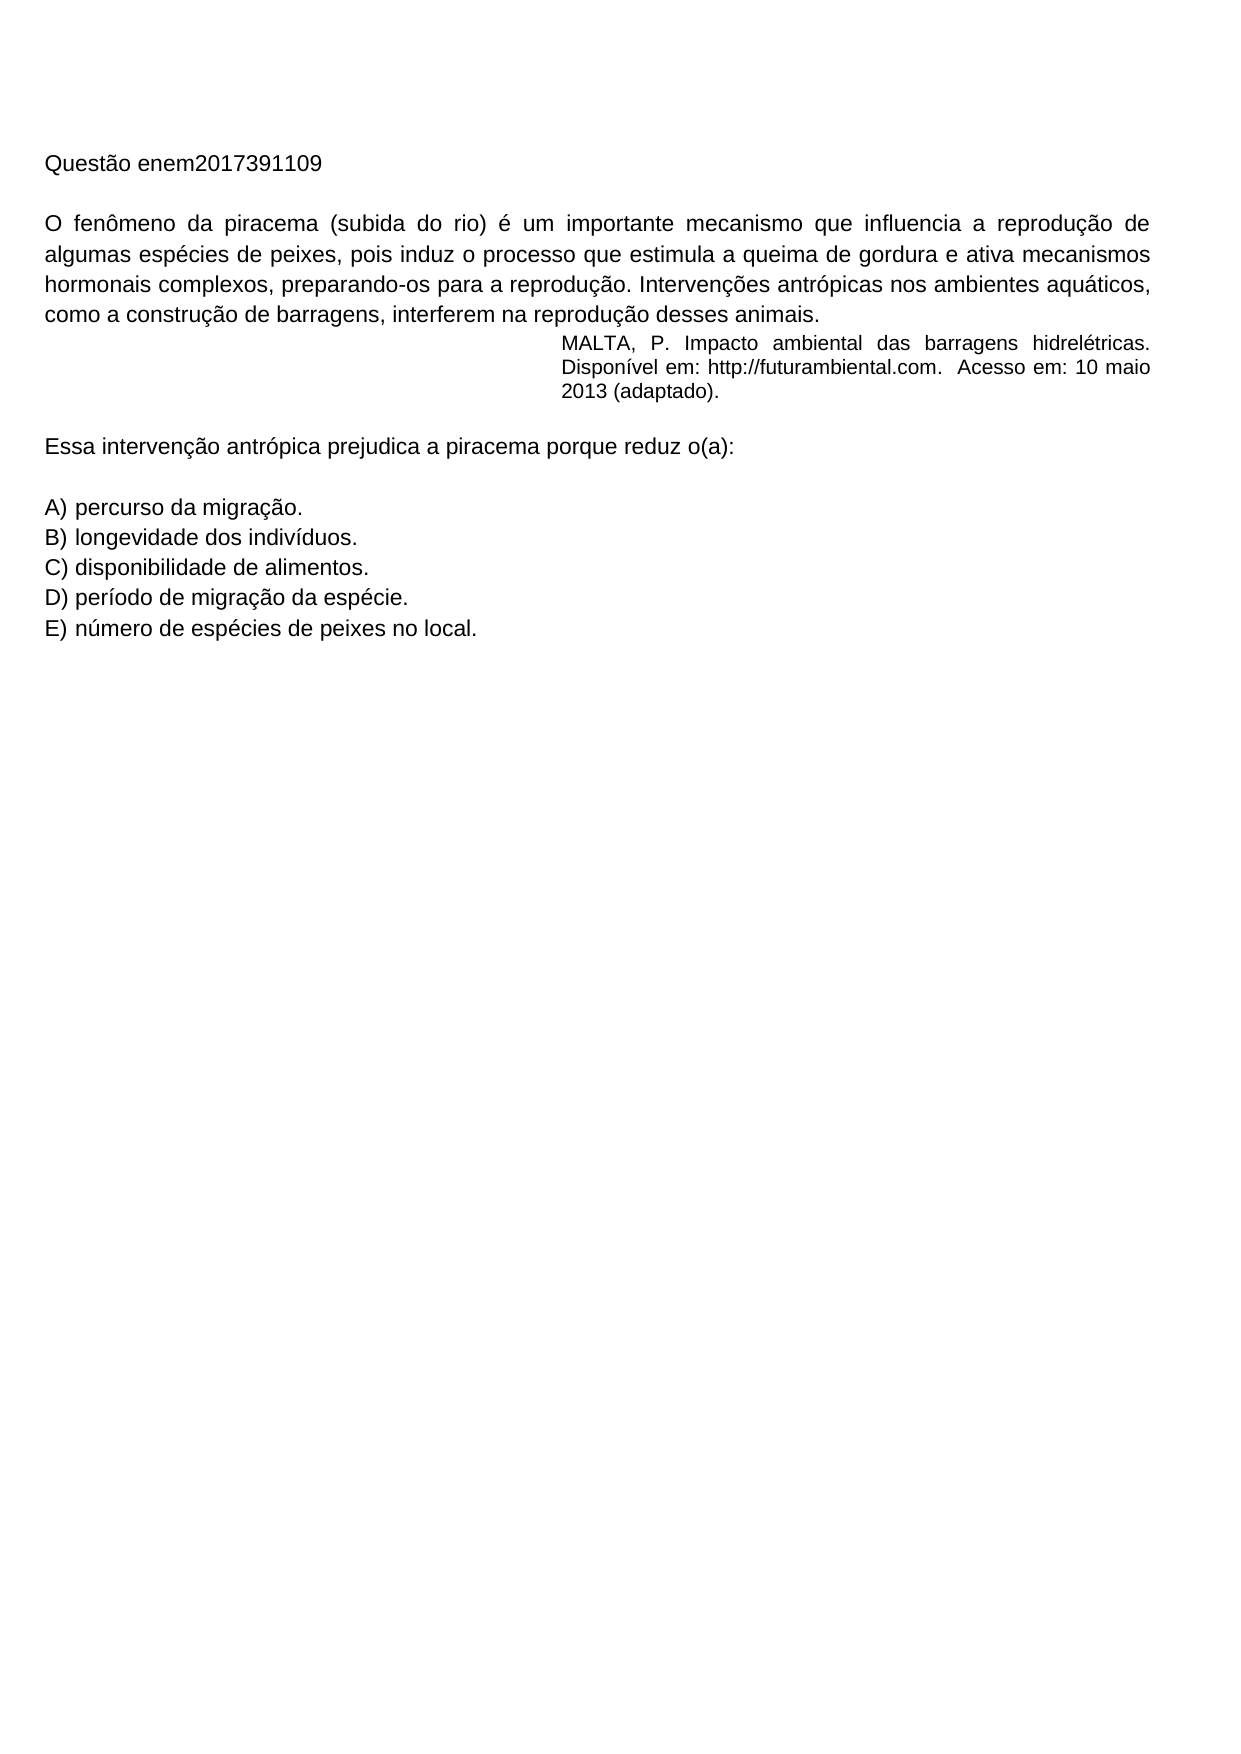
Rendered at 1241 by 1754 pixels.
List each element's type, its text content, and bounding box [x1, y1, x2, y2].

list longevidade dos indivíduos. [44, 524, 1151, 550]
text Essa intervenção antrópica prejudica a piracema porque reduz o(a): [44, 433, 1151, 460]
list disponibilidade de alimentos. [44, 554, 1151, 581]
text MALTA, P. Impacto ambiental das barragens hidrelétricas. Disponível em: http://futurambiental.com. Acesso em: 10 maio 2013 (adaptado). [561, 331, 1151, 403]
text O fenômeno da piracema (subida do rio) é um importante mecanismo que influencia a reprodução de algumas espécies de peixes, pois induz o processo que estimula a queima de gordura e ativa mecanismos hormonais complexos, preparando-os para a reprodução. Intervenções antrópicas nos ambientes aquáticos, como a construção de barragens, interferem na reprodução desses animais. [44, 210, 1151, 327]
list período de migração da espécie. [44, 584, 1151, 611]
list percurso da migração. [44, 494, 1151, 520]
text Questão enem2017391109 [44, 150, 1151, 176]
list número de espécies de peixes no local. [44, 614, 1151, 641]
